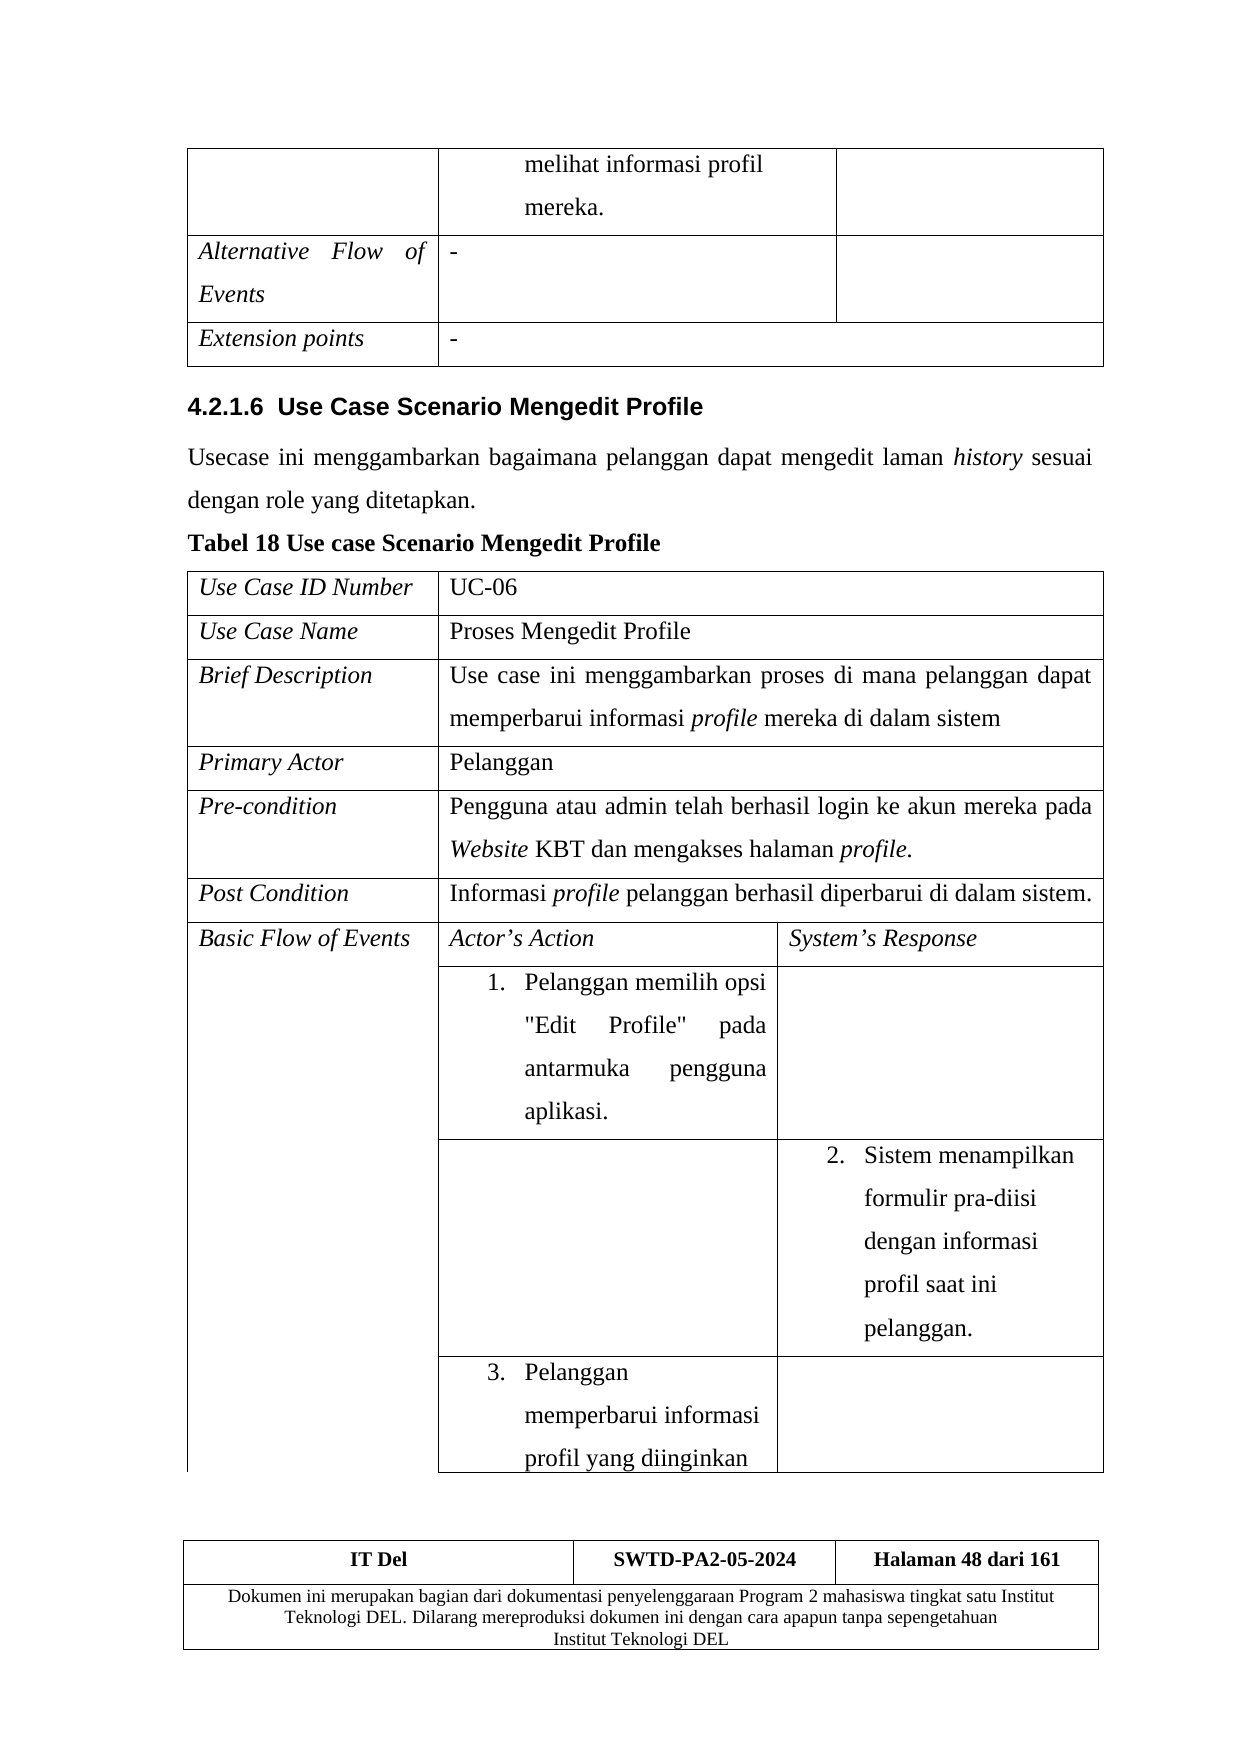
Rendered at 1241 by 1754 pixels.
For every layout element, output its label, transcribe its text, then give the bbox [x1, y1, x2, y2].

table_cell Actor’s Action [439, 923, 777, 966]
table_header UC-06 [439, 572, 1103, 615]
table_cell Primary Actor [188, 747, 438, 790]
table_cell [439, 1357, 777, 1472]
table_cell Use Case Name [188, 616, 438, 659]
table_cell [837, 236, 1103, 322]
table_cell Basic Flow of Events [188, 923, 438, 1472]
table_cell - [439, 236, 836, 322]
table_header Use Case ID Number [188, 572, 438, 615]
table_cell [778, 1357, 1103, 1472]
table_cell [837, 149, 1103, 235]
table_cell Alternative Flow of Events [188, 236, 438, 322]
subtitle Use Case Scenario Mengedit Profile [187, 392, 1092, 421]
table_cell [439, 149, 836, 235]
table_cell Use case ini menggambarkan proses di mana pelanggan dapat memperbarui informasi profile mereka di dalam sistem [439, 660, 1103, 746]
table_cell - [439, 323, 837, 366]
text Tabel 18 Use case Scenario Mengedit Profile [187, 528, 1092, 557]
table_cell Post Condition [188, 879, 438, 922]
table_cell Pengguna atau admin telah berhasil login ke akun mereka pada Website KBT dan mengakses halaman profile. [439, 791, 1103, 877]
table_cell Extension points [188, 323, 438, 366]
table_cell [439, 1140, 777, 1356]
table_cell Informasi profile pelanggan berhasil diperbarui di dalam sistem. [439, 879, 1103, 922]
table_cell Pelanggan [439, 747, 1103, 790]
table_cell Pelanggan memilih opsi "Edit Profile" pada antarmuka pengguna aplikasi. [439, 967, 777, 1139]
table_cell Sistem menampilkan formulir pra-diisi dengan informasi profil saat ini pelanggan. [778, 1140, 1103, 1356]
table_cell Brief Description [188, 660, 438, 746]
table_cell [837, 323, 1103, 366]
table_cell Proses Mengedit Profile [439, 616, 1103, 659]
table_cell Pre-condition [188, 791, 438, 877]
text Usecase ini menggambarkan bagaimana pelanggan dapat mengedit laman history sesuai dengan role yang ditetapkan. [187, 442, 1092, 513]
table_cell [778, 967, 1103, 1139]
table_cell System’s Response [778, 923, 1103, 966]
